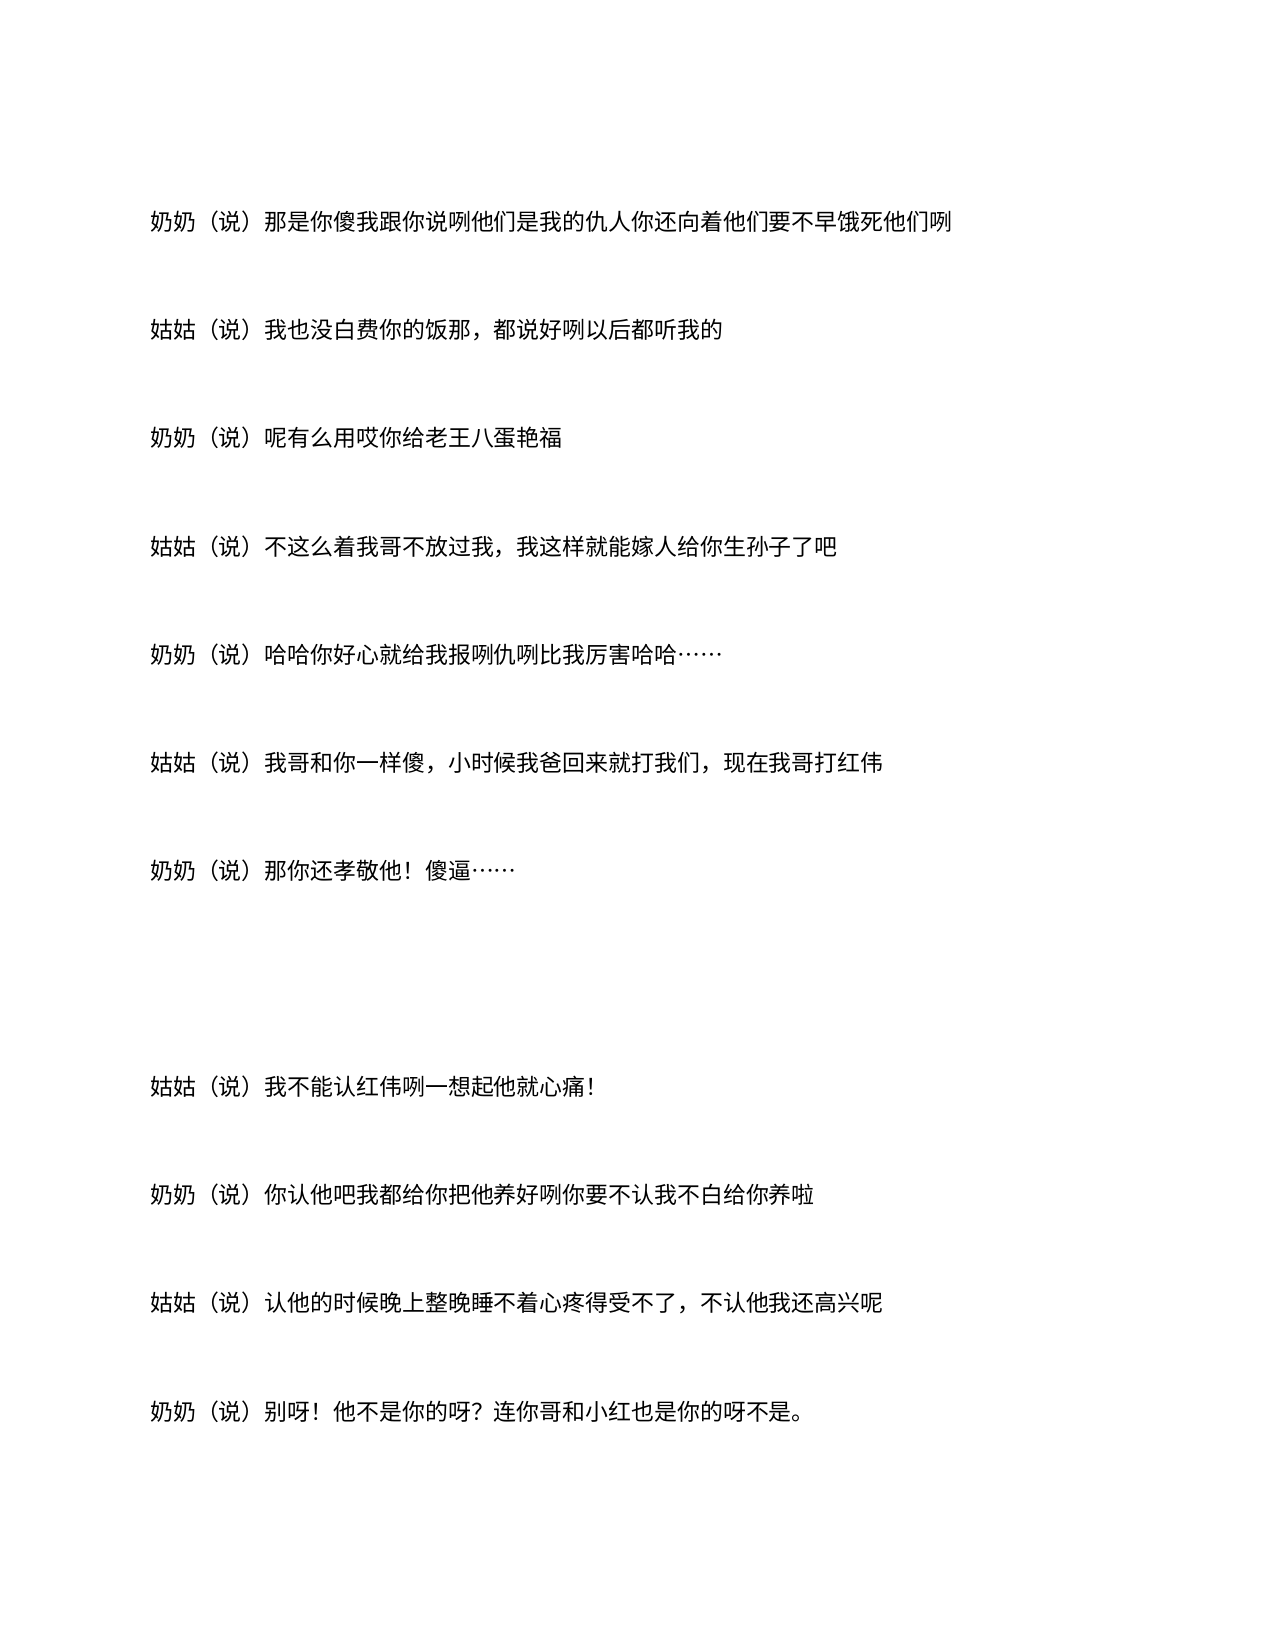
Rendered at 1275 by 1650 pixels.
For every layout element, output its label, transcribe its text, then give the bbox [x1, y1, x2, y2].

text 奶奶（说）哈哈你好心就给我报咧仇咧比我厉害哈哈…… [150, 637, 1125, 670]
text 奶奶（说）那是你傻我跟你说咧他们是我的仇人你还向着他们要不早饿死他们咧 [150, 204, 1125, 237]
text 姑姑（说）我哥和你一样傻，小时候我爸回来就打我们，现在我哥打红伟 [150, 745, 1125, 778]
text 姑姑（说）我不能认红伟咧一想起他就心痛！ [150, 1069, 1125, 1102]
text 姑姑（说）我也没白费你的饭那，都说好咧以后都听我的 [150, 312, 1125, 345]
text 奶奶（说）呢有么用哎你给老王八蛋艳福 [150, 420, 1125, 453]
text 奶奶（说）那你还孝敬他！傻逼…… [150, 853, 1125, 886]
text 奶奶（说）别呀！他不是你的呀？连你哥和小红也是你的呀不是。 [150, 1393, 1125, 1427]
text 姑姑（说）认他的时候晚上整晚睡不着心疼得受不了，不认他我还高兴呢 [150, 1285, 1125, 1318]
text 姑姑（说）不这么着我哥不放过我，我这样就能嫁人给你生孙子了吧 [150, 528, 1125, 562]
text 奶奶（说）你认他吧我都给你把他养好咧你要不认我不白给你养啦 [150, 1177, 1125, 1210]
